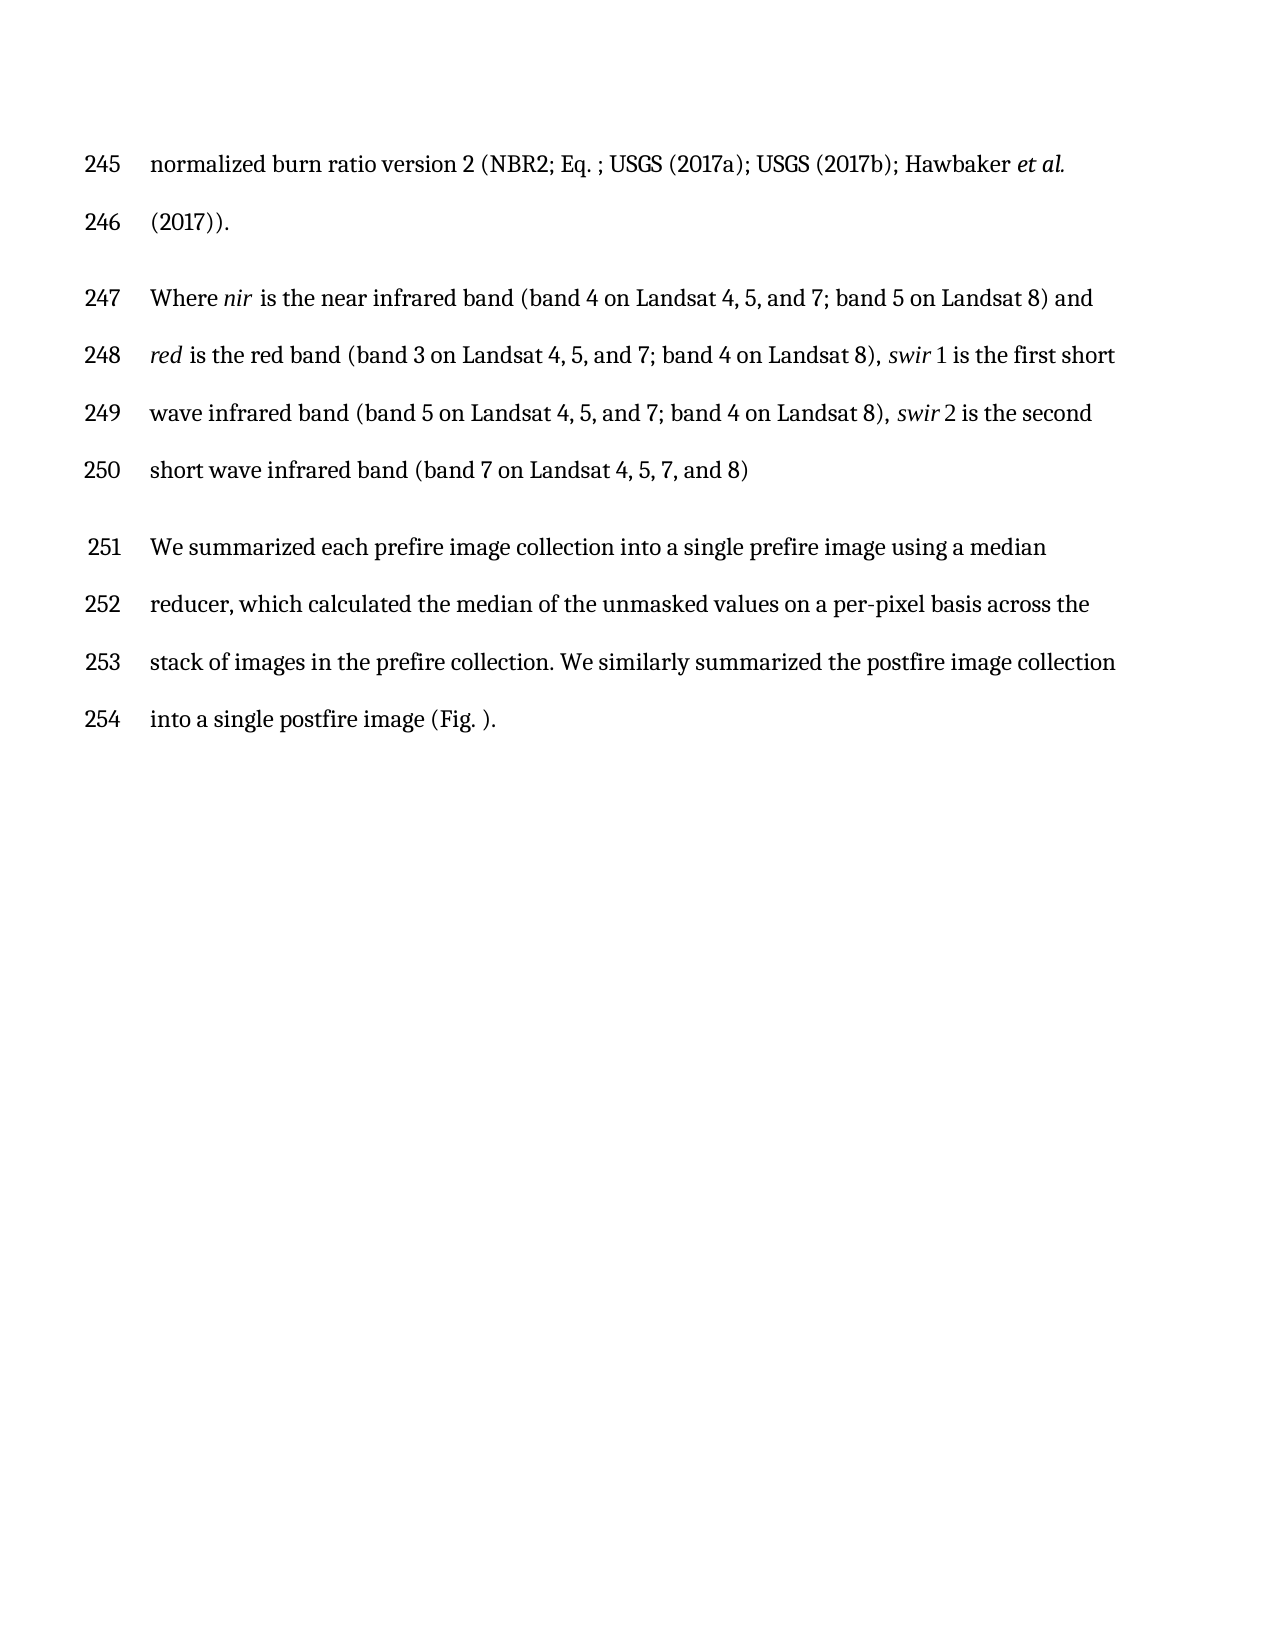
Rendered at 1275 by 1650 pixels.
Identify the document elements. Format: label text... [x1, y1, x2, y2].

text Where is the near infrared band (band 4 on Landsat 4, 5, and 7; band 5 on Landsat 8) and is the red band (band 3 on Landsat 4, 5, and 7; band 4 on Landsat 8), is the first short wave infrared band (band 5 on Landsat 4, 5, and 7; band 4 on Landsat 8), is the second short wave infrared band (band 7 on Landsat 4, 5, 7, and 8) [150, 284, 1125, 485]
text We summarized each prefire image collection into a single prefire image using a median reducer, which calculated the median of the unmasked values on a per-pixel basis across the stack of images in the prefire collection. We similarly summarized the postfire image collection into a single postfire image (Fig. ). [150, 532, 1125, 734]
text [150, 150, 1125, 236]
